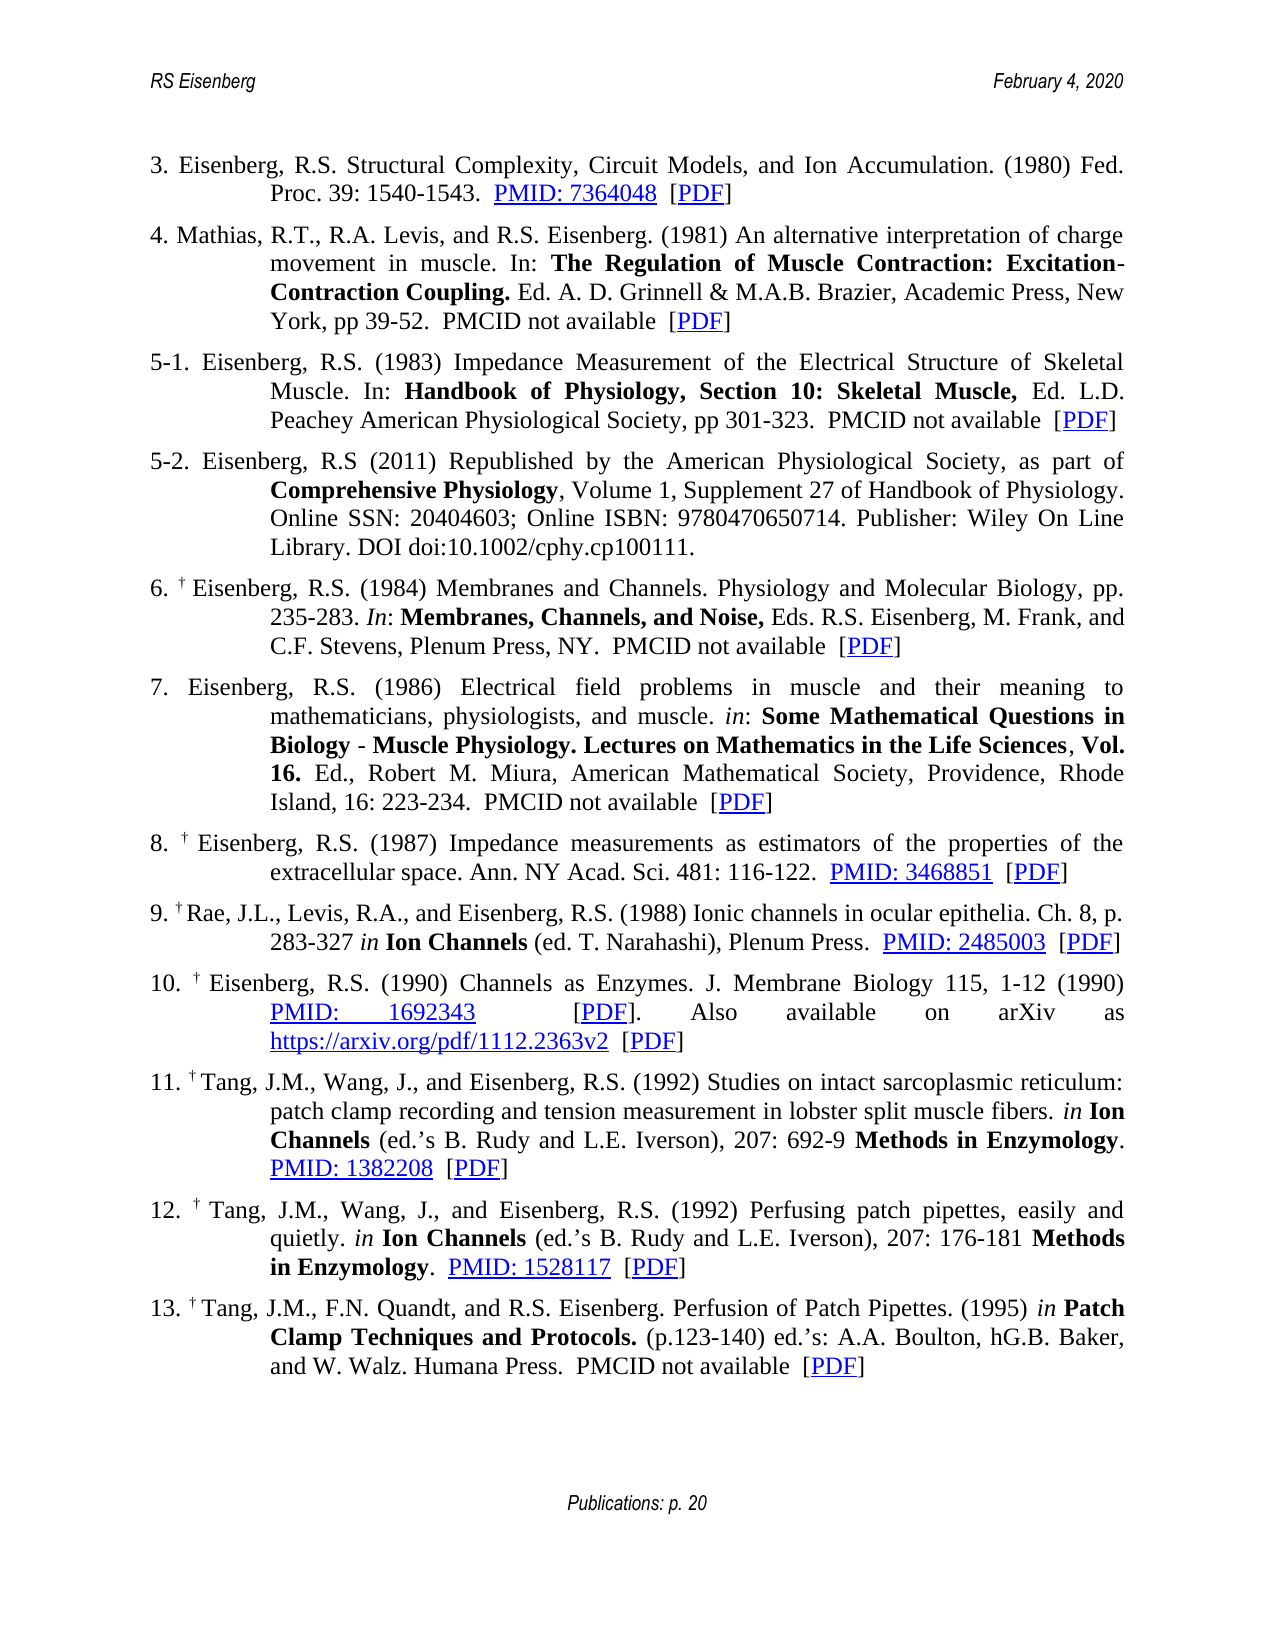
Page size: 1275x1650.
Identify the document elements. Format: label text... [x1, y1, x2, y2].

text 9. † Rae, J.L., Levis, R.A., and Eisenberg, R.S. (1988) Ionic channels in ocular epithelia. Ch. 8, p. 283-327 in Ion Channels (ed. T. Narahashi), Plenum Press. PMID: 2485003 [PDF] [150, 898, 1125, 956]
text 13. † Tang, J.M., F.N. Quandt, and R.S. Eisenberg. Perfusion of Patch Pipettes. (1995) in Patch Clamp Techniques and Protocols. (p.123-140) ed.’s: A.A. Boulton, hG.B. Baker, and W. Walz. Humana Press. PMCID not available [PDF] [150, 1293, 1125, 1380]
text 5-1. Eisenberg, R.S. (1983) Impedance Measurement of the Electrical Structure of Skeletal Muscle. In: Handbook of Physiology, Section 10: Skeletal Muscle, Ed. L.D. Peachey American Physiological Society, pp 301-323. PMCID not available [PDF] [150, 347, 1125, 433]
text 10. † Eisenberg, R.S. (1990) Channels as Enzymes. J. Membrane Biology 115, 1-12 (1990) PMID: 1692343 [PDF]. Also available on arXiv as https://arxiv.org/pdf/1112.2363v2 [PDF] [150, 968, 1125, 1055]
text 7. Eisenberg, R.S. (1986) Electrical field problems in muscle and their meaning to mathematicians, physiologists, and muscle. in: Some Mathematical Questions in Biology - Muscle Physiology. Lectures on Mathematics in the Life Sciences, Vol. 16. Ed., Robert M. Miura, American Mathematical Society, Providence, Rhode Island, 16: 223-234. PMCID not available [PDF] [150, 672, 1125, 816]
text 12. † Tang, J.M., Wang, J., and Eisenberg, R.S. (1992) Perfusing patch pipettes, easily and quietly. in Ion Channels (ed.’s B. Rudy and L.E. Iverson), 207: 176-181 Methods in Enzymology. PMID: 1528117 [PDF] [150, 1195, 1125, 1281]
text 6. † Eisenberg, R.S. (1984) Membranes and Channels. Physiology and Molecular Biology, pp. 235-283. In: Membranes, Channels, and Noise, Eds. R.S. Eisenberg, M. Frank, and C.F. Stevens, Plenum Press, NY. PMCID not available [PDF] [150, 573, 1125, 660]
text 8. † Eisenberg, R.S. (1987) Impedance measurements as estimators of the properties of the extracellular space. Ann. NY Acad. Sci. 481: 116-122. PMID: 3468851 [PDF] [150, 828, 1125, 886]
text 4. Mathias, R.T., R.A. Levis, and R.S. Eisenberg. (1981) An alternative interpretation of charge movement in muscle. In: The Regulation of Muscle Contraction: Excitation-Contraction Coupling. Ed. A. D. Grinnell & M.A.B. Brazier, Academic Press, New York, pp 39-52. PMCID not available [PDF] [150, 220, 1125, 335]
text 3. Eisenberg, R.S. Structural Complexity, Circuit Models, and Ion Accumulation. (1980) Fed. Proc. 39: 1540-1543. PMID: 7364048 [PDF] [150, 150, 1125, 207]
text 11. † Tang, J.M., Wang, J., and Eisenberg, R.S. (1992) Studies on intact sarcoplasmic reticulum: patch clamp recording and tension measurement in lobster split muscle fibers. in Ion Channels (ed.’s B. Rudy and L.E. Iverson), 207: 692-9 Methods in Enzymology. PMID: 1382208 [PDF] [150, 1067, 1125, 1182]
text 5-2. Eisenberg, R.S (2011) Republished by the American Physiological Society, as part of Comprehensive Physiology, Volume 1, Supplement 27 of Handbook of Physiology. Online SSN: 20404603; Online ISBN: 9780470650714. Publisher: Wiley On Line Library. DOI doi:10.1002/cphy.cp100111. [150, 446, 1125, 561]
